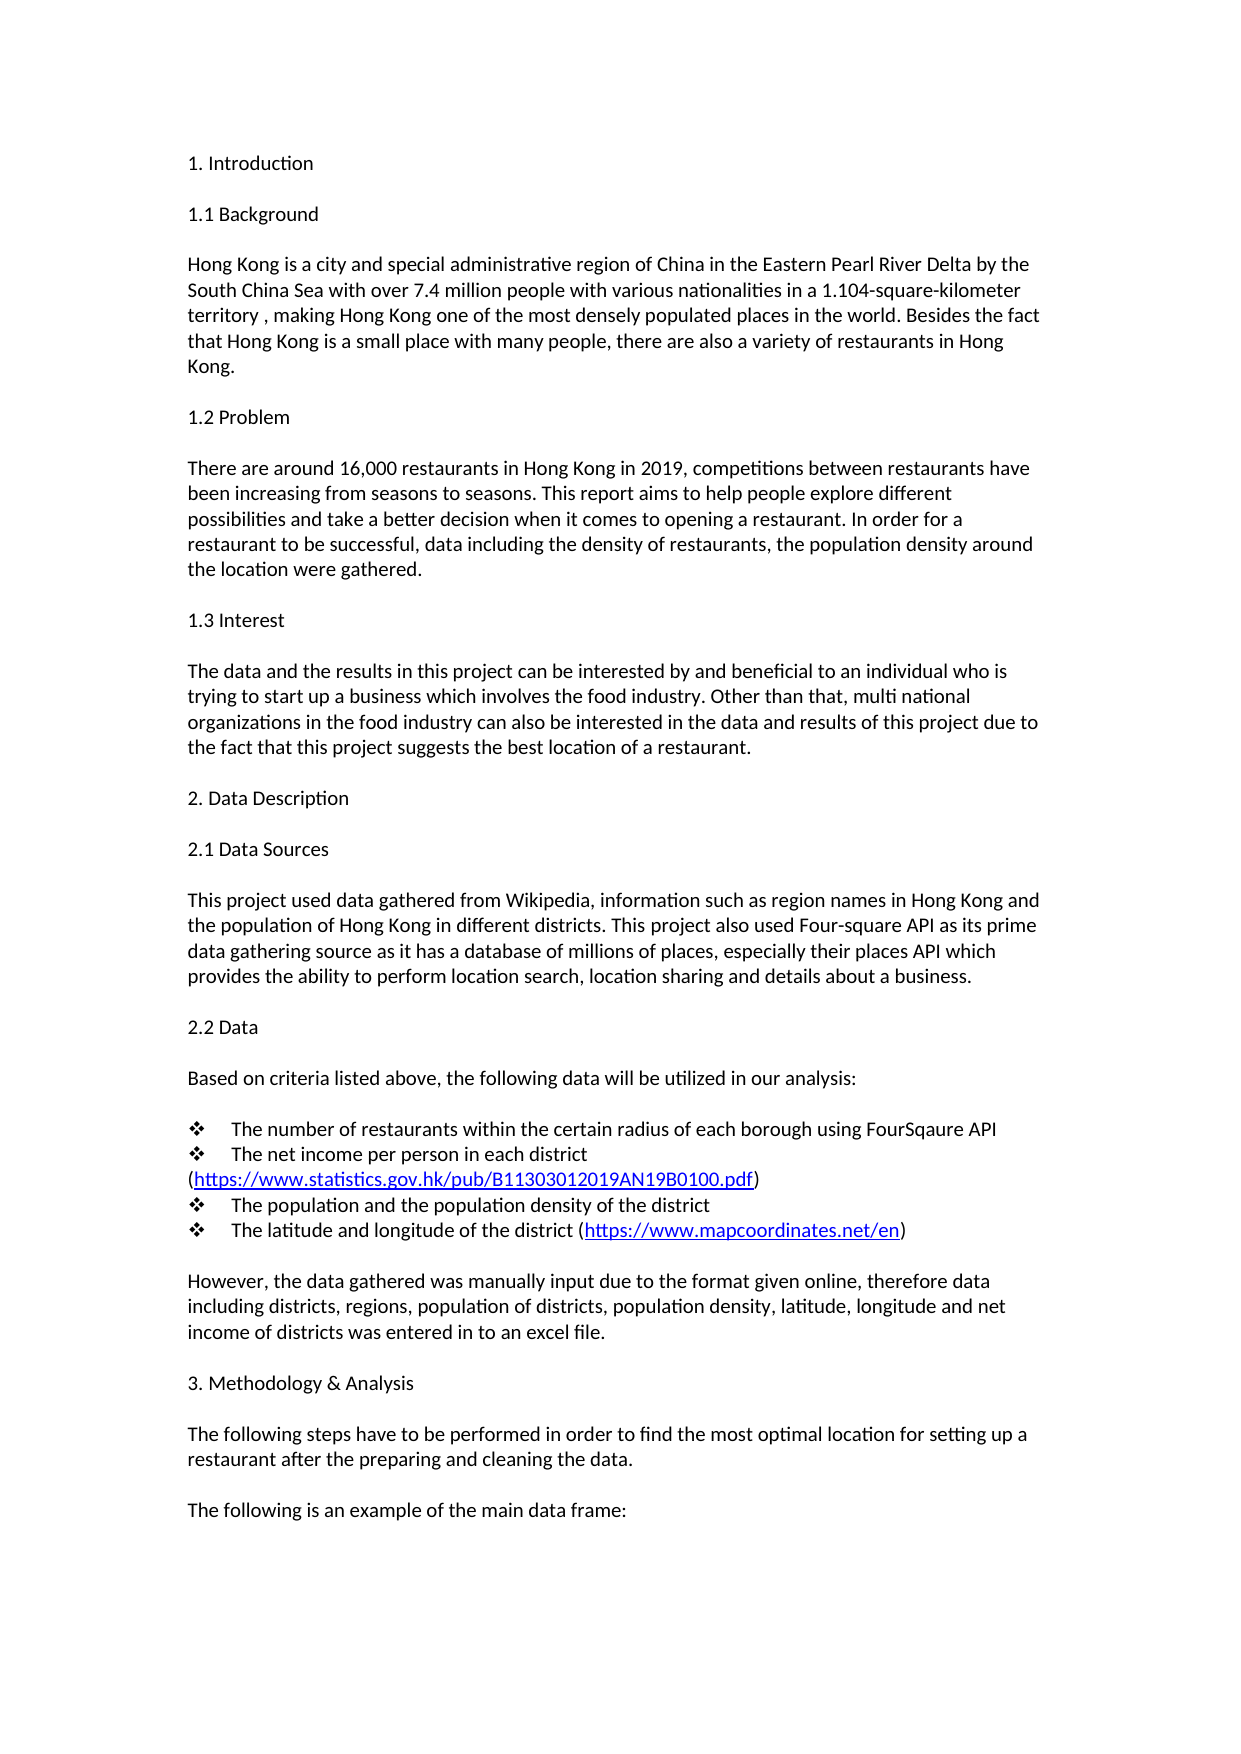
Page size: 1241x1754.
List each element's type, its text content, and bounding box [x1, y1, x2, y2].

list This project used data gathered from Wikipedia, information such as region names in Hong Kong and the population of Hong Kong in different districts. This project also used Four-square API as its prime data gathering source as it has a database of millions of places, especially their places API which provides the ability to perform location search, location sharing and details about a business. [187, 887, 1053, 989]
list However, the data gathered was manually input due to the format given online, therefore data including districts, regions, population of districts, population density, latitude, longitude and net income of districts was entered in to an excel file. [187, 1268, 1053, 1344]
list Hong Kong is a city and special administrative region of China in the Eastern Pearl River Delta by the South China Sea with over 7.4 million people with various nationalities in a 1.104-square-kilometer territory , making Hong Kong one of the most densely populated places in the world. Besides the fact that Hong Kong is a small place with many people, there are also a variety of restaurants in Hong Kong. [187, 252, 1053, 379]
list The following steps have to be performed in order to find the most optimal location for setting up a restaurant after the preparing and cleaning the data. [187, 1421, 1053, 1472]
list Background [187, 201, 1053, 226]
list The data and the results in this project can be interested by and beneficial to an individual who is trying to start up a business which involves the food industry. Other than that, multi national organizations in the food industry can also be interested in the data and results of this project due to the fact that this project suggests the best location of a restaurant. [187, 658, 1053, 760]
list Data [187, 1014, 1053, 1039]
list Data Description [187, 785, 1053, 811]
list Based on criteria listed above, the following data will be utilized in our analysis: [187, 1065, 1053, 1090]
list Problem [187, 404, 1053, 429]
list Methodology & Analysis [187, 1370, 1053, 1395]
list The number of restaurants within the certain radius of each borough using FourSqaure API [187, 1116, 1053, 1141]
list Interest [187, 607, 1053, 633]
list The net income per person in each district (https://www.statistics.gov.hk/pub/B11303012019AN19B0100.pdf) [187, 1141, 1053, 1192]
list There are around 16,000 restaurants in Hong Kong in 2019, competitions between restaurants have been increasing from seasons to seasons. This report aims to help people explore different possibilities and take a better decision when it comes to opening a restaurant. In order for a restaurant to be successful, data including the density of restaurants, the population density around the location were gathered. [187, 455, 1053, 582]
list The following is an example of the main data frame: [187, 1497, 1053, 1522]
list Introduction [187, 150, 1053, 175]
list Data Sources [187, 836, 1053, 862]
list The population and the population density of the district [187, 1192, 1053, 1217]
list The latitude and longitude of the district (https://www.mapcoordinates.net/en) [187, 1217, 1053, 1243]
